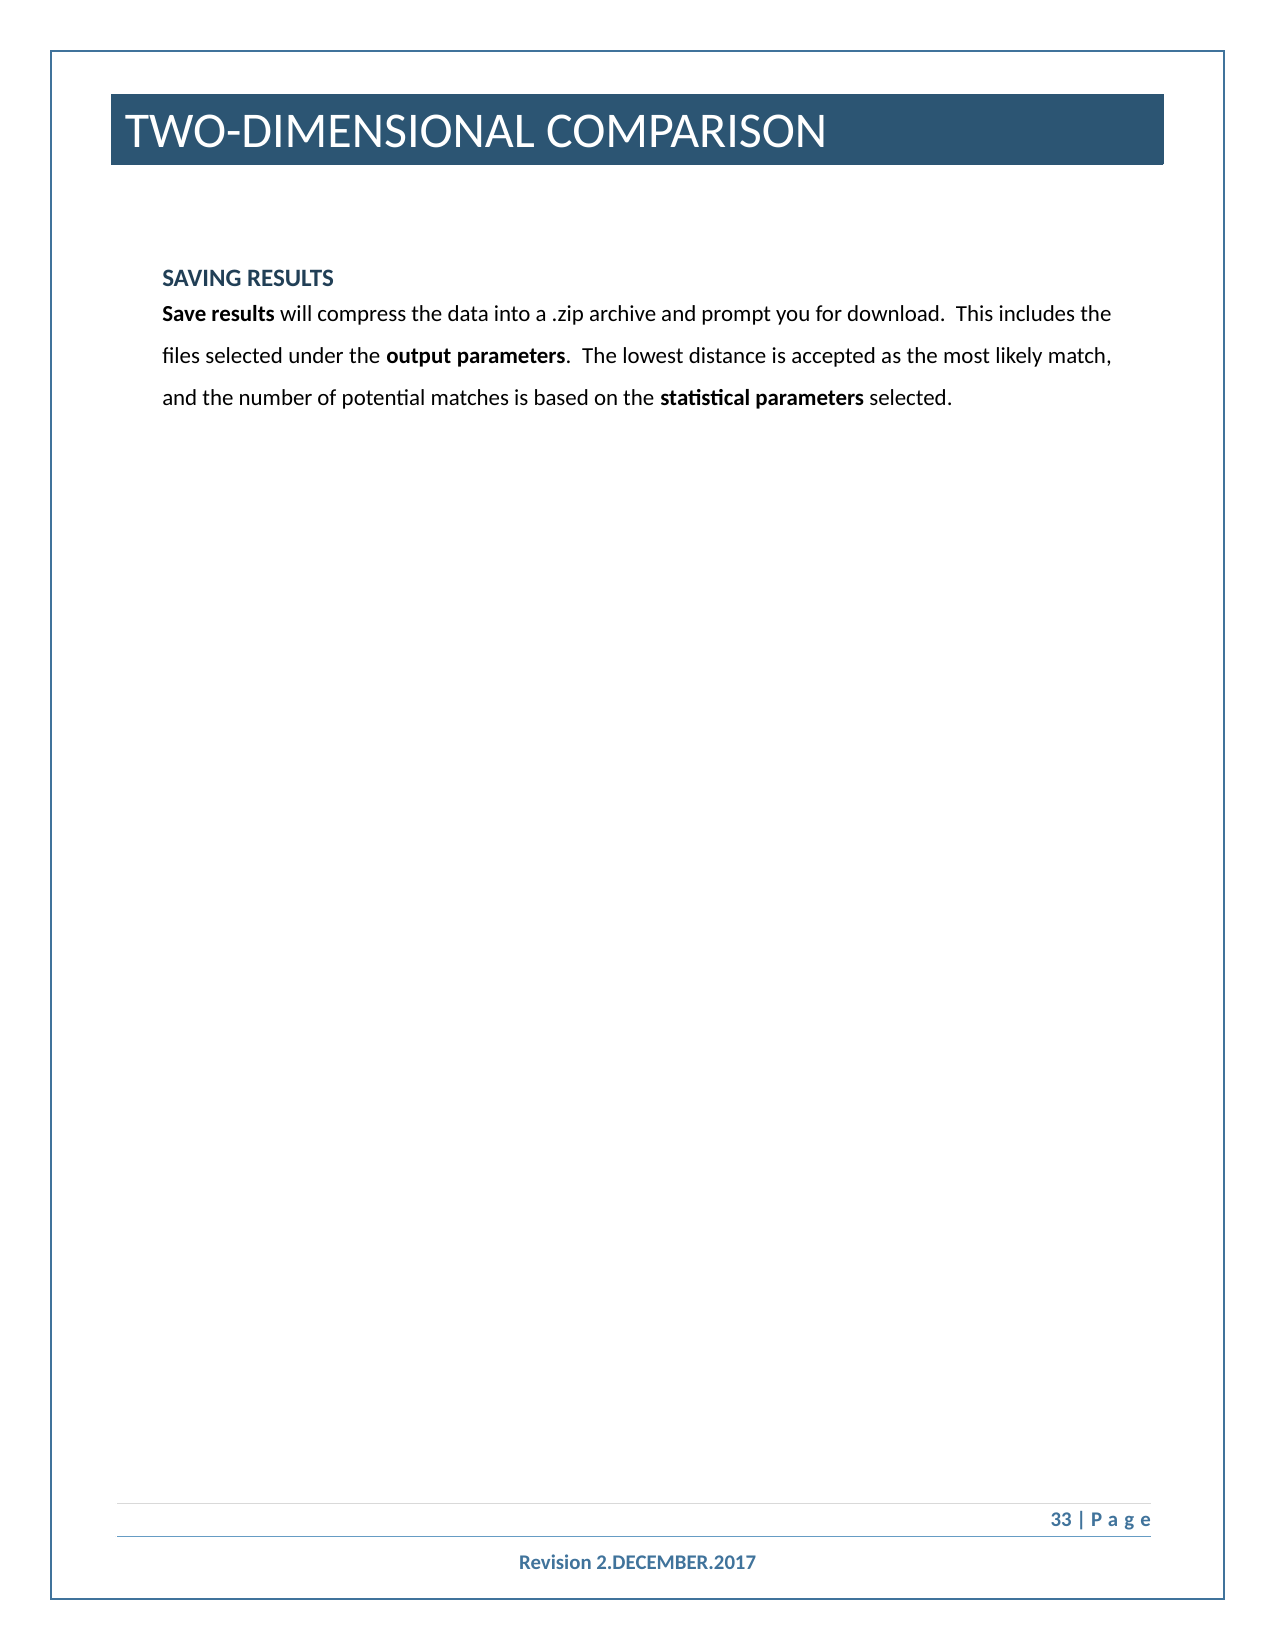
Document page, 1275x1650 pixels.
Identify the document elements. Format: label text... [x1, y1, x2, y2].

text Save results will compress the data into a .zip archive and prompt you for download. This includes the files selected under the output parameters. The lowest distance is accepted as the most likely match, and the number of potential matches is based on the statistical parameters selected. [162, 299, 1113, 411]
subtitle saving results [162, 262, 1113, 293]
